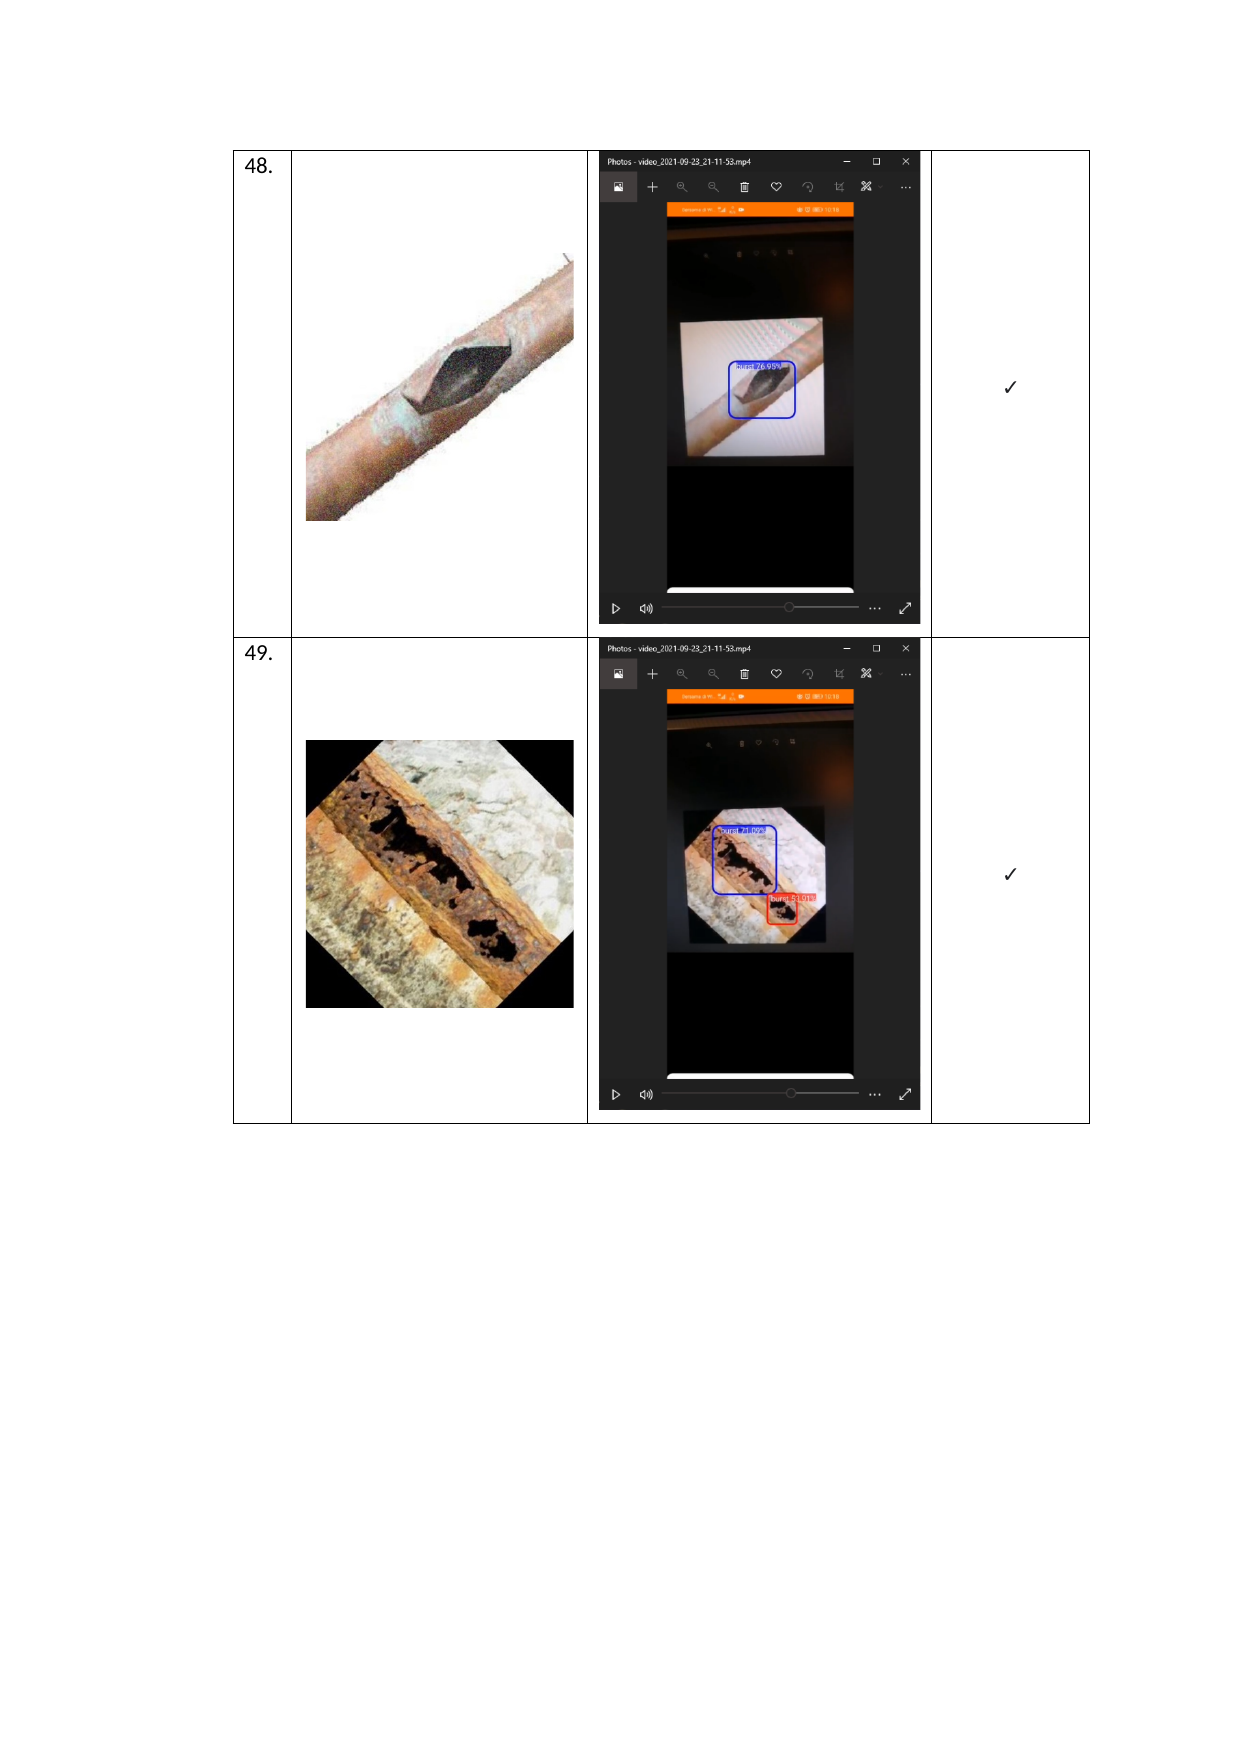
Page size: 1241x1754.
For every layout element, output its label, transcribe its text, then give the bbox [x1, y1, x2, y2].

picture [305, 253, 574, 521]
table_cell [234, 151, 291, 637]
picture [305, 740, 574, 1008]
table_cell ✓ [932, 151, 1089, 637]
picture [599, 151, 921, 624]
table_cell [292, 638, 587, 1123]
table_cell [234, 638, 291, 1123]
table_cell [588, 638, 931, 1123]
table_cell [292, 151, 587, 637]
picture [599, 637, 921, 1110]
table_cell [588, 151, 931, 637]
table_cell ✓ [932, 638, 1089, 1123]
